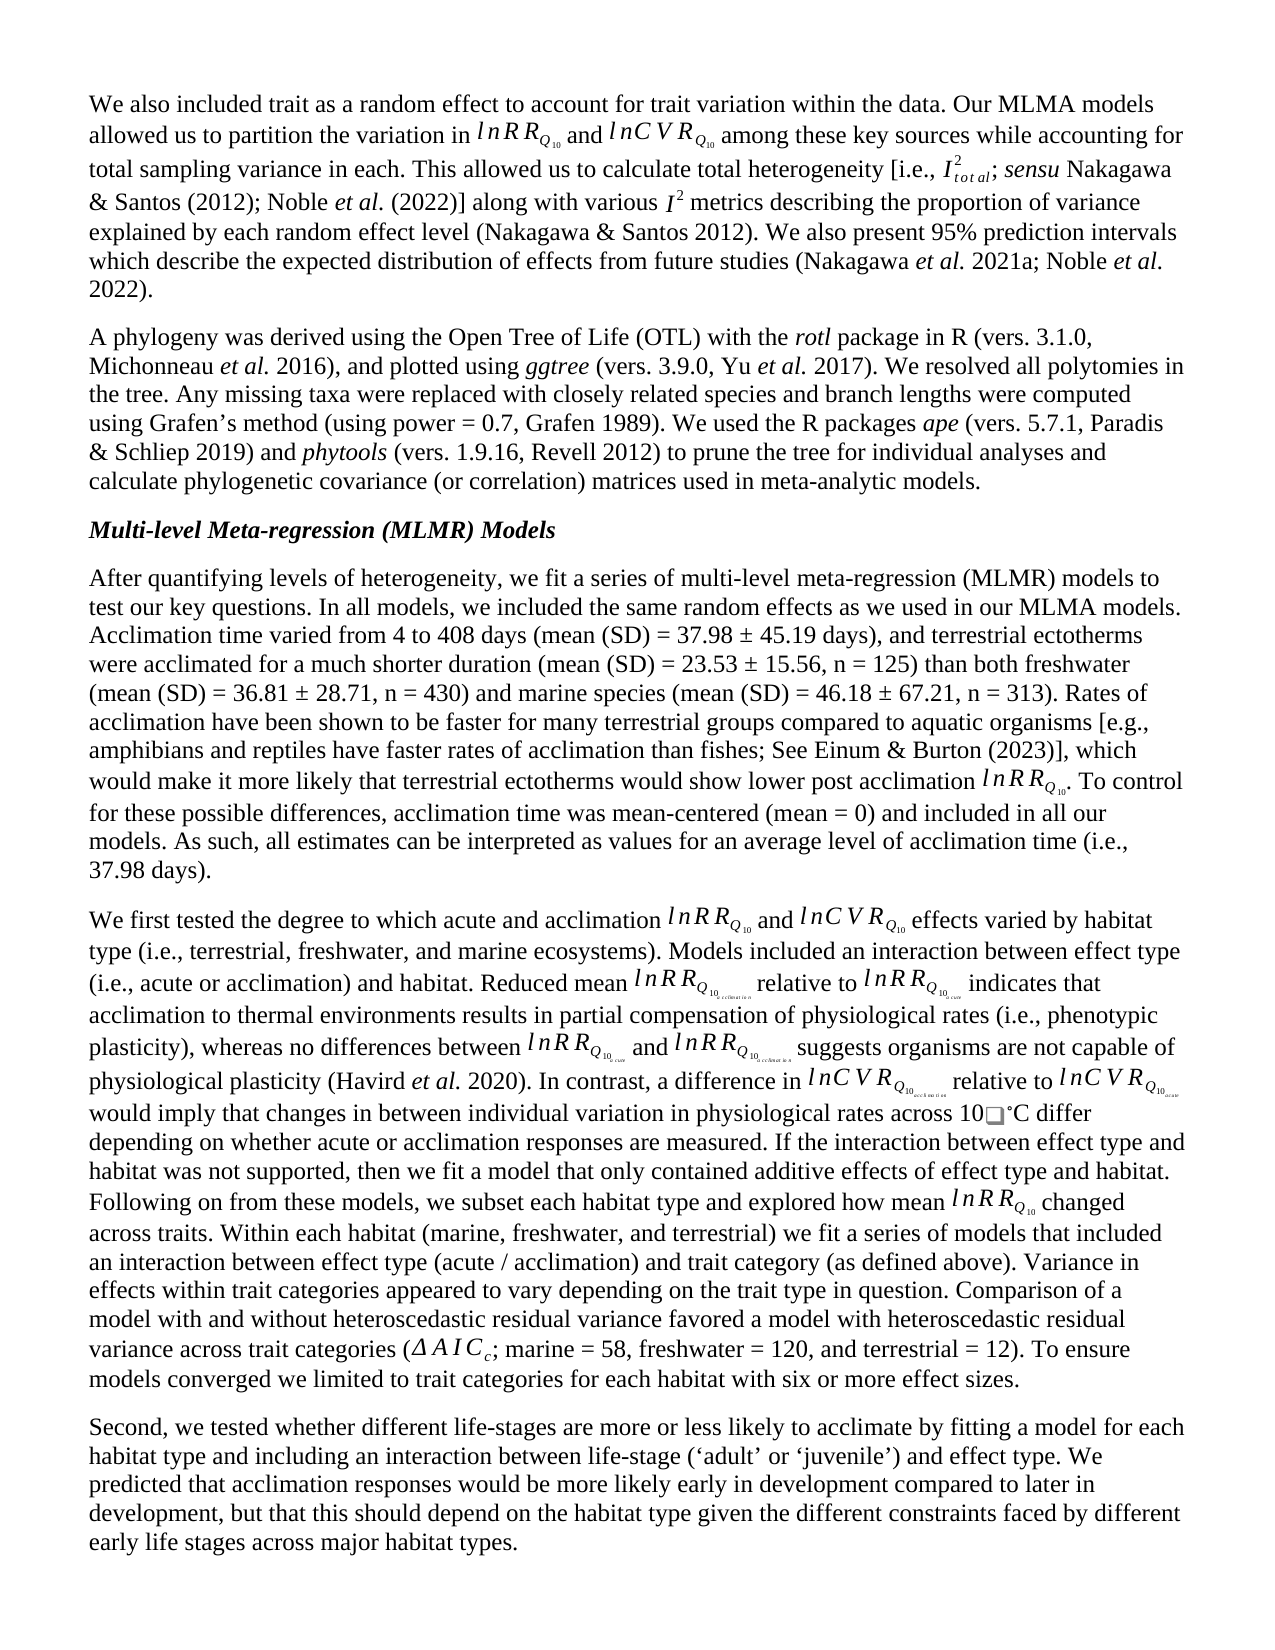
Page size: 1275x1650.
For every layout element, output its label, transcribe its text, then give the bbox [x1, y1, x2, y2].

text Second, we tested whether different life-stages are more or less likely to acclimate by fitting a model for each habitat type and including an interaction between life-stage (‘adult’ or ‘juvenile’) and effect type. We predicted that acclimation responses would be more likely early in development compared to later in development, but that this should depend on the habitat type given the different constraints faced by different early life stages across major habitat types. [89, 1412, 1186, 1556]
text After quantifying levels of heterogeneity, we fit a series of multi-level meta-regression (MLMR) models to test our key questions. In all models, we included the same random effects as we used in our MLMA models. Acclimation time varied from 4 to 408 days (mean (SD) = 37.98 45.19 days), and terrestrial ectotherms were acclimated for a much shorter duration (mean (SD) = 23.53 15.56, n = 125) than both freshwater (mean (SD) = 36.81 28.71, n = 430) and marine species (mean (SD) = 46.18 67.21, n = 313). Rates of acclimation have been shown to be faster for many terrestrial groups compared to aquatic organisms [e.g., amphibians and reptiles have faster rates of acclimation than fishes; See Einum & Burton (2023)], which would make it more likely that terrestrial ectotherms would show lower post acclimation . To control for these possible differences, acclimation time was mean-centered (mean = 0) and included in all our models. As such, all estimates can be interpreted as values for an average level of acclimation time (i.e., 37.98 days). [89, 563, 1186, 884]
subtitle Multi-level Meta-regression (MLMR) Models [89, 515, 1186, 544]
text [89, 89, 1186, 303]
text We first tested the degree to which acute and acclimation and effects varied by habitat type (i.e., terrestrial, freshwater, and marine ecosystems). Models included an interaction between effect type (i.e., acute or acclimation) and habitat. Reduced mean relative to indicates that acclimation to thermal environments results in partial compensation of physiological rates (i.e., phenotypic plasticity), whereas no differences between and suggests organisms are not capable of physiological plasticity (Havird et al. 2020). In contrast, a difference in relative to would imply that changes in between individual variation in physiological rates across 10C differ depending on whether acute or acclimation responses are measured. If the interaction between effect type and habitat was not supported, then we fit a model that only contained additive effects of effect type and habitat. Following on from these models, we subset each habitat type and explored how mean changed across traits. Within each habitat (marine, freshwater, and terrestrial) we fit a series of models that included an interaction between effect type (acute / acclimation) and trait category (as defined above). Variance in effects within trait categories appeared to vary depending on the trait type in question. Comparison of a model with and without heteroscedastic residual variance favored a model with heteroscedastic residual variance across trait categories (; marine = 58, freshwater = 120, and terrestrial = 12). To ensure models converged we limited to trait categories for each habitat with six or more effect sizes. [89, 903, 1186, 1393]
text A phylogeny was derived using the Open Tree of Life (OTL) with the rotl package in R (vers. 3.1.0, Michonneau et al. 2016), and plotted using ggtree (vers. 3.9.0, Yu et al. 2017). We resolved all polytomies in the tree. Any missing taxa were replaced with closely related species and branch lengths were computed using Grafen’s method (using power = 0.7, Grafen 1989). We used the R packages ape (vers. 5.7.1, Paradis & Schliep 2019) and phytools (vers. 1.9.16, Revell 2012) to prune the tree for individual analyses and calculate phylogenetic covariance (or correlation) matrices used in meta-analytic models. [89, 322, 1186, 494]
